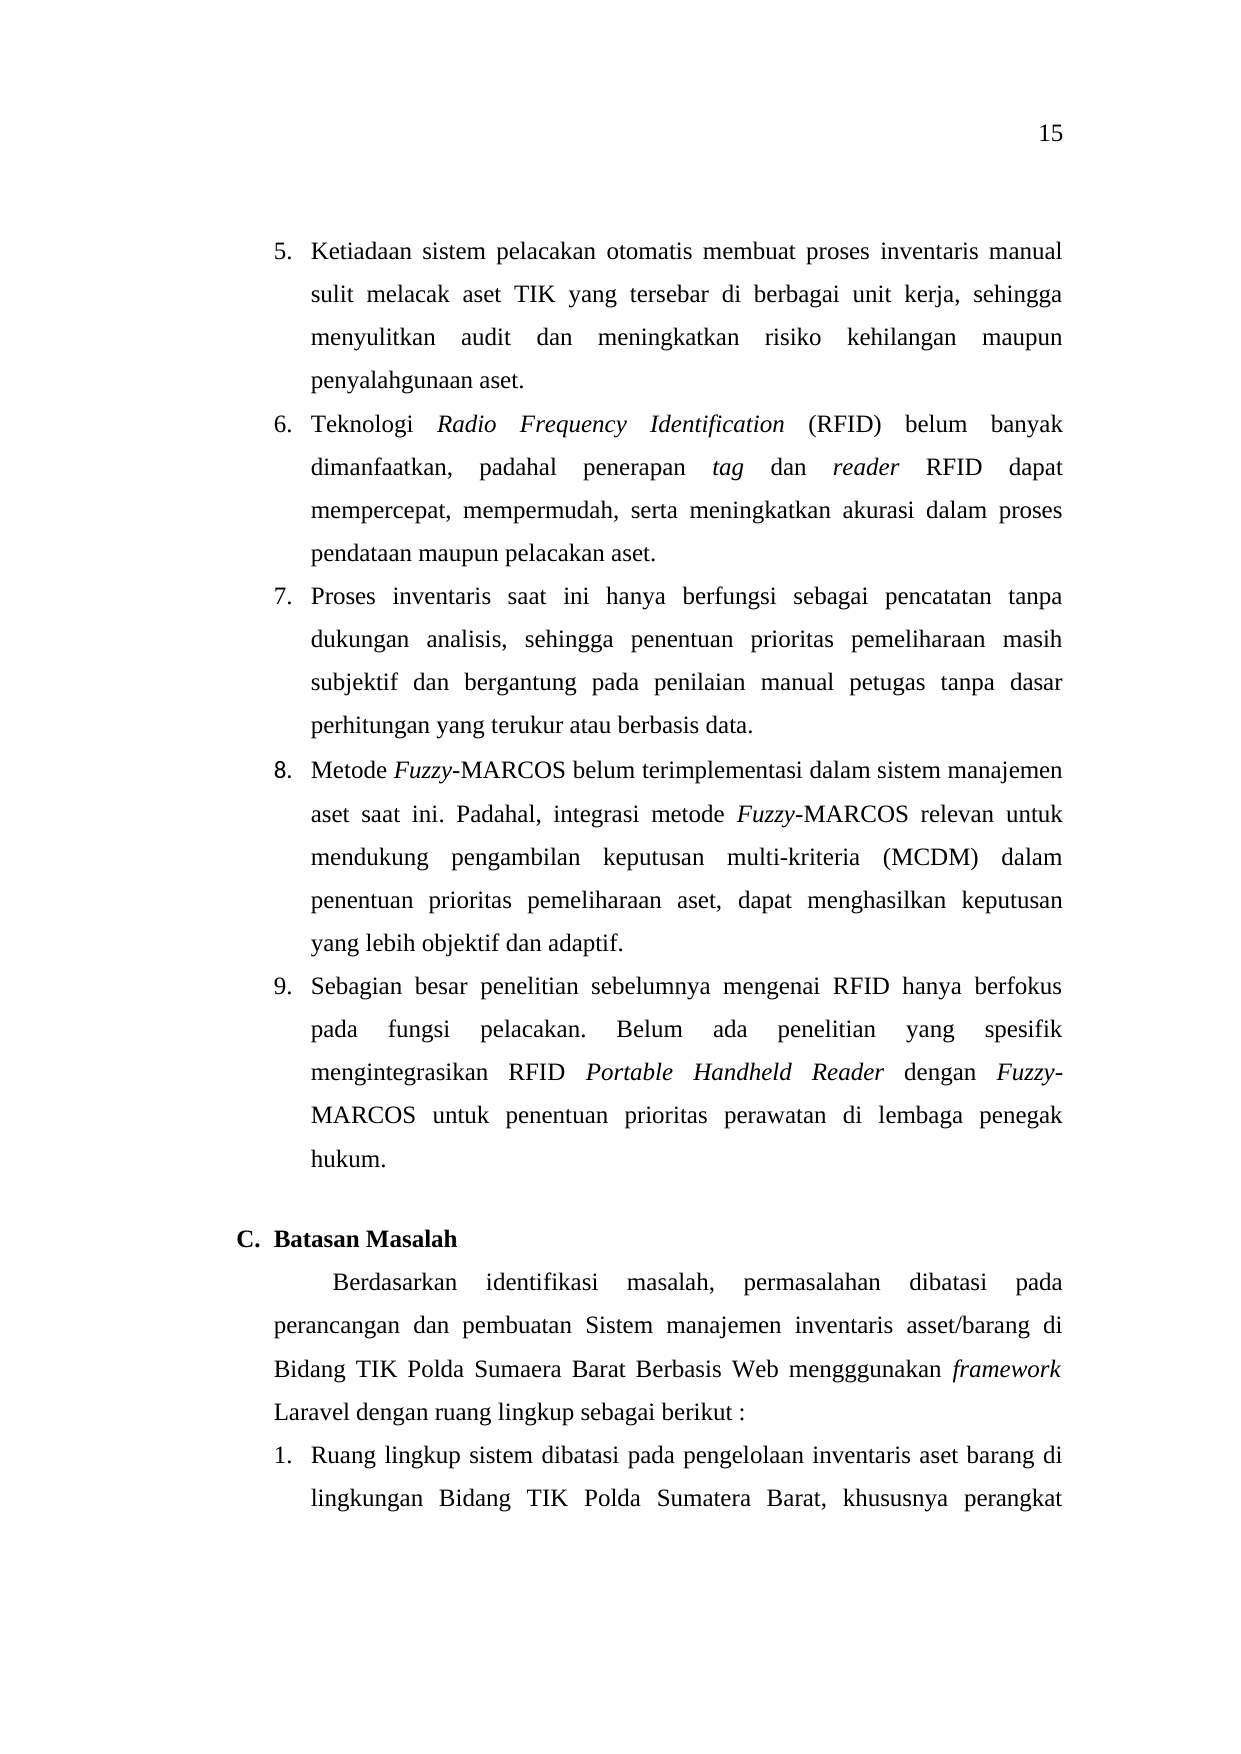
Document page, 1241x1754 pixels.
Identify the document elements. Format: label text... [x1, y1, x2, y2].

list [273, 1440, 1063, 1512]
list Metode Fuzzy-MARCOS belum terimplementasi dalam sistem manajemen aset saat ini. Padahal, integrasi metode Fuzzy-MARCOS relevan untuk mendukung pengambilan keputusan multi-kriteria (MCDM) dalam penentuan prioritas pemeliharaan aset, dapat menghasilkan keputusan yang lebih objektif dan adaptif. [273, 754, 1063, 957]
subtitle Batasan Masalah [236, 1224, 1063, 1253]
list Ketiadaan sistem pelacakan otomatis membuat proses inventaris manual sulit melacak aset TIK yang tersebar di berbagai unit kerja, sehingga menyulitkan audit dan meningkatkan risiko kehilangan maupun penyalahgunaan aset. [273, 236, 1063, 394]
list Sebagian besar penelitian sebelumnya mengenai RFID hanya berfokus pada fungsi pelacakan. Belum ada penelitian yang spesifik mengintegrasikan RFID Portable Handheld Reader dengan Fuzzy-MARCOS untuk penentuan prioritas perawatan di lembaga penegak hukum. [273, 971, 1063, 1172]
list Teknologi Radio Frequency Identification (RFID) belum banyak dimanfaatkan, padahal penerapan tag dan reader RFID dapat mempercepat, mempermudah, serta meningkatkan akurasi dalam proses pendataan maupun pelacakan aset. [273, 409, 1063, 567]
text Berdasarkan identifikasi masalah, permasalahan dibatasi pada perancangan dan pembuatan Sistem manajemen inventaris asset/barang di Bidang TIK Polda Sumaera Barat Berbasis Web mengggunakan framework Laravel dengan ruang lingkup sebagai berikut : [273, 1267, 1063, 1426]
list Proses inventaris saat ini hanya berfungsi sebagai pencatatan tanpa dukungan analisis, sehingga penentuan prioritas pemeliharaan masih subjektif dan bergantung pada penilaian manual petugas tanpa dasar perhitungan yang terukur atau berbasis data. [273, 581, 1063, 739]
